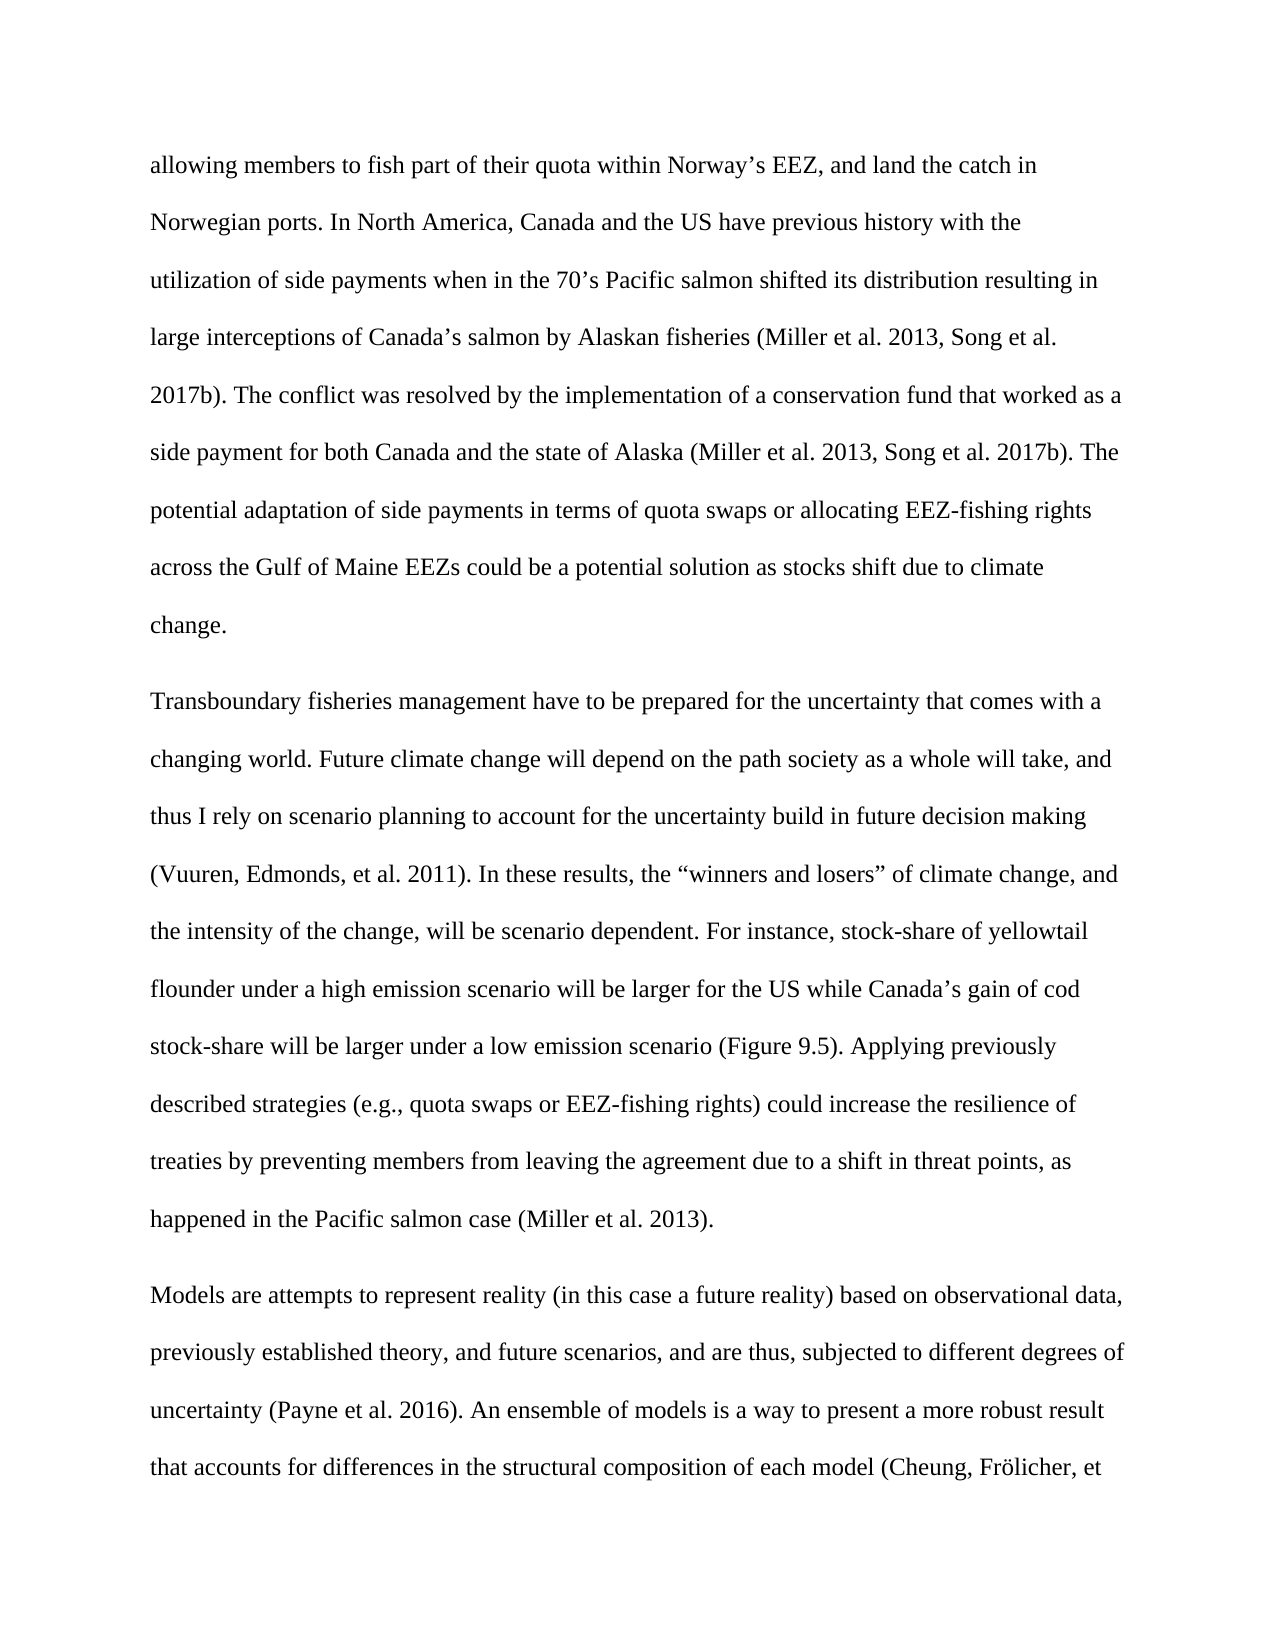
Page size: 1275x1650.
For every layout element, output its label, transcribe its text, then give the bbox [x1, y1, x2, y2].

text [150, 150, 1125, 639]
text Transboundary fisheries management have to be prepared for the uncertainty that comes with a changing world. Future climate change will depend on the path society as a whole will take, and thus I rely on scenario planning to account for the uncertainty build in future decision making (Vuuren, Edmonds, et al. 2011). In these results, the “winners and losers” of climate change, and the intensity of the change, will be scenario dependent. For instance, stock-share of yellowtail flounder under a high emission scenario will be larger for the US while Canada’s gain of cod stock-share will be larger under a low emission scenario (Figure 9.5). Applying previously described strategies (e.g., quota swaps or EEZ-fishing rights) could increase the resilience of treaties by preventing members from leaving the agreement due to a shift in threat points, as happened in the Pacific salmon case (Miller et al. 2013). [150, 686, 1125, 1232]
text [150, 1280, 1125, 1481]
